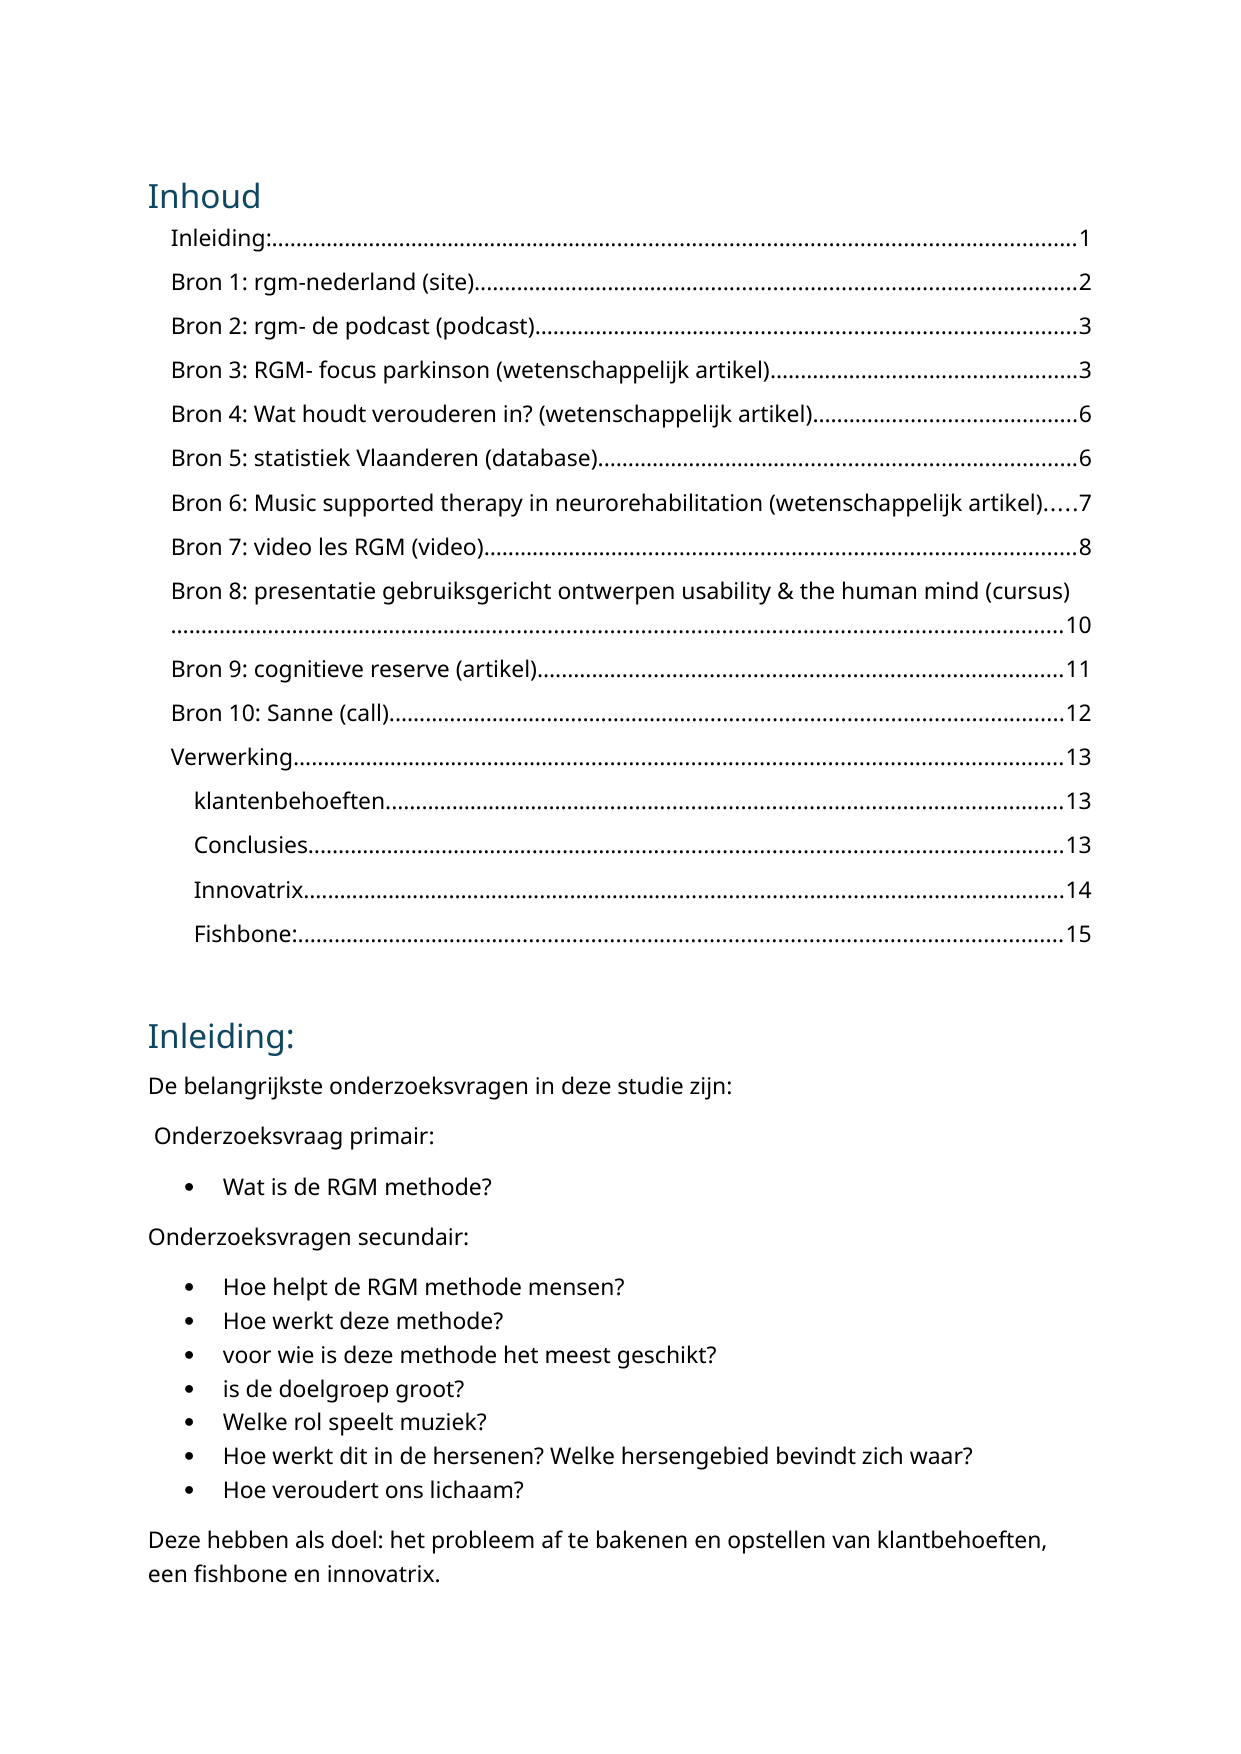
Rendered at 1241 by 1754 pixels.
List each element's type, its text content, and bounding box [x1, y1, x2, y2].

text Deze hebben als doel: het probleem af te bakenen en opstellen van klantbehoeften, een fishbone en innovatrix. [148, 1524, 1093, 1589]
list Hoe werkt dit in de hersenen? Welke hersengebied bevindt zich waar? [185, 1440, 1093, 1471]
text Onderzoeksvragen secundair: [148, 1221, 1093, 1252]
list Welke rol speelt muziek? [185, 1406, 1093, 1438]
text De belangrijkste onderzoeksvragen in deze studie zijn: [148, 1070, 1093, 1101]
subtitle Inleiding: [148, 1012, 1093, 1058]
list Wat is de RGM methode? [185, 1171, 1093, 1202]
list Hoe werkt deze methode? [185, 1305, 1093, 1336]
list Hoe veroudert ons lichaam? [185, 1474, 1093, 1505]
list Hoe helpt de RGM methode mensen? [185, 1271, 1093, 1303]
text Onderzoeksvraag primair: [148, 1120, 1093, 1151]
list voor wie is deze methode het meest geschikt? [185, 1339, 1093, 1370]
list is de doelgroep groot? [185, 1373, 1093, 1404]
